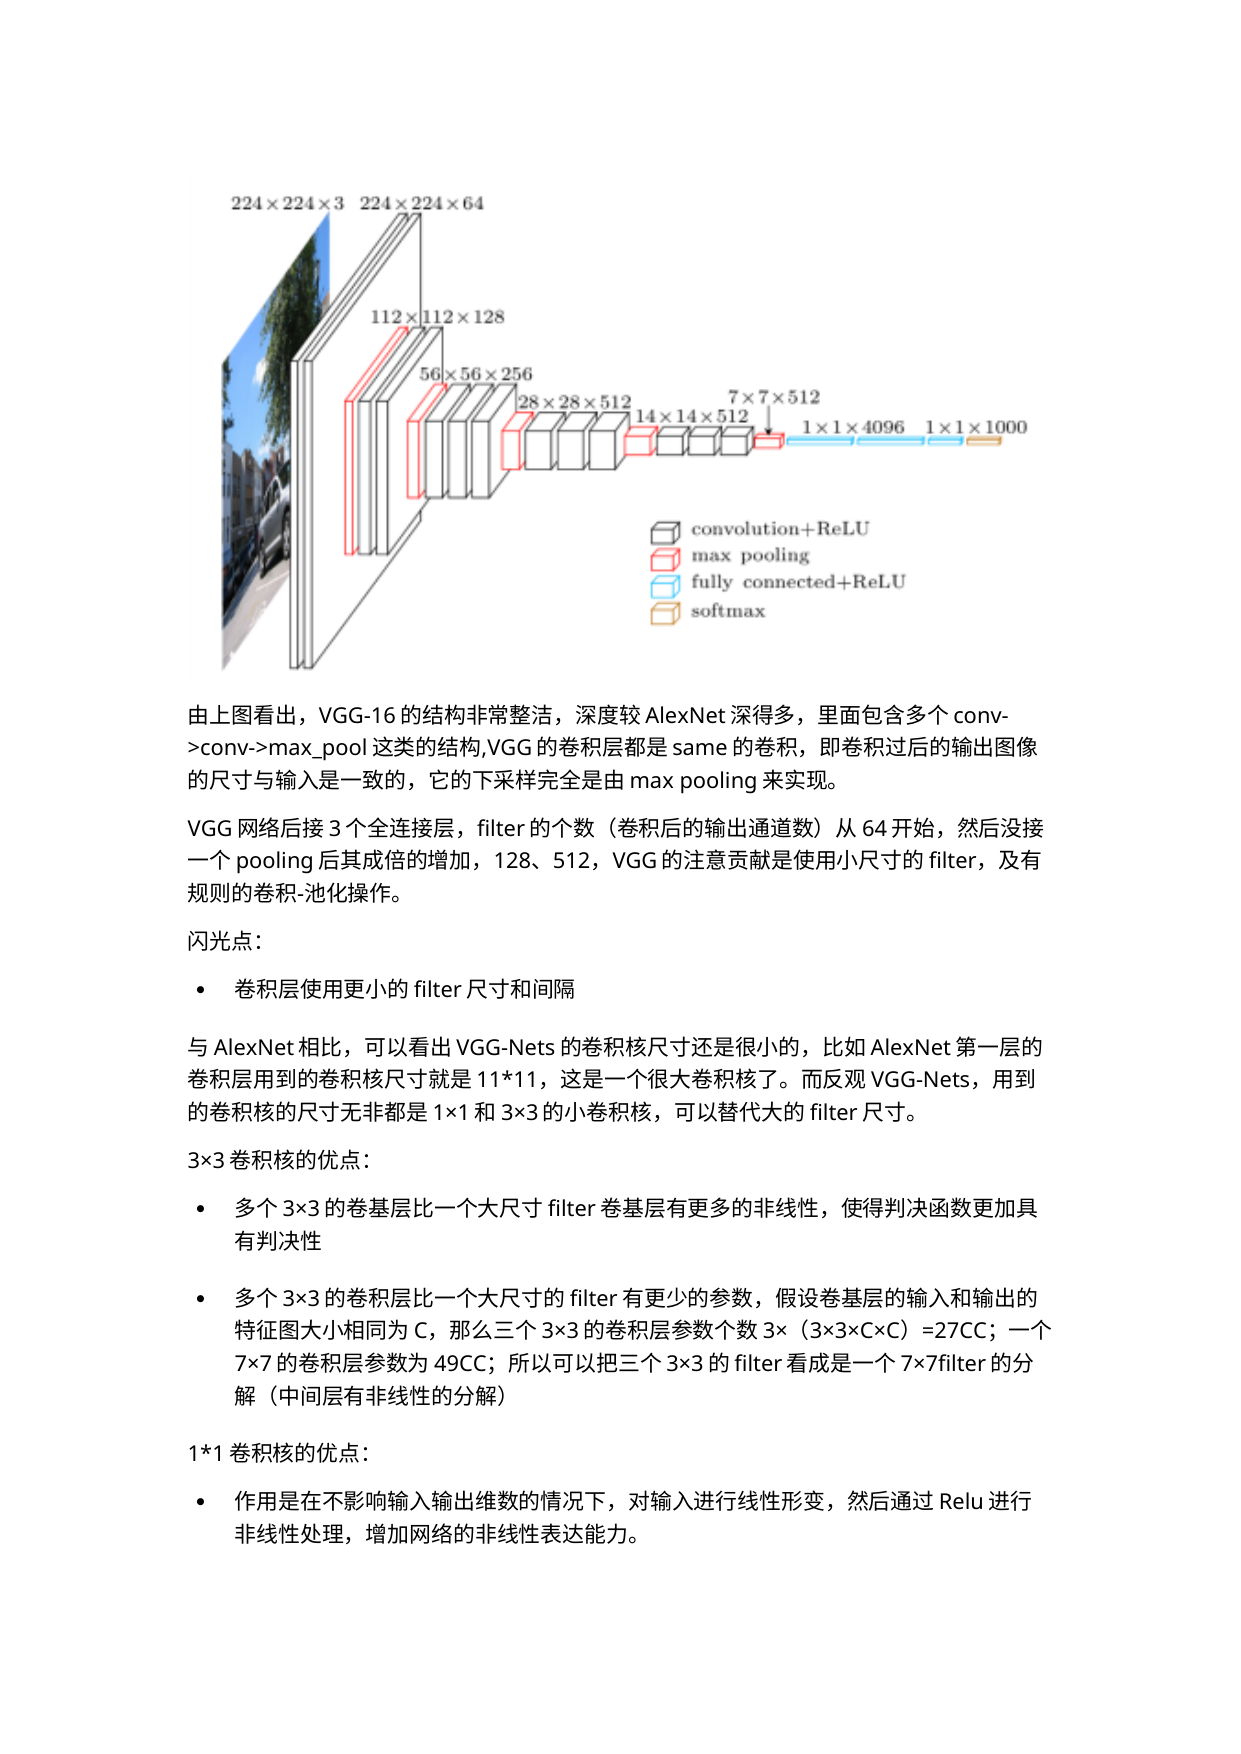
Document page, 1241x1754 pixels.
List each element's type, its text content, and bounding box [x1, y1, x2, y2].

picture [187, 162, 1053, 682]
list 多个3×3的卷积层比一个大尺寸的filter有更少的参数，假设卷基层的输入和输出的特征图大小相同为C，那么三个3×3的卷积层参数个数3×（3×3×C×C）=27CC；一个7×7的卷积层参数为49CC；所以可以把三个3×3的filter看成是一个7×7filter的分解（中间层有非线性的分解） [197, 1281, 1053, 1411]
text 与AlexNet相比，可以看出VGG-Nets的卷积核尺寸还是很小的，比如AlexNet第一层的卷积层用到的卷积核尺寸就是11*11，这是一个很大卷积核了。而反观VGG-Nets，用到的卷积核的尺寸无非都是1×1和3×3的小卷积核，可以替代大的filter尺寸。 [187, 1029, 1053, 1127]
list 作用是在不影响输入输出维数的情况下，对输入进行线性形变，然后通过Relu进行非线性处理，增加网络的非线性表达能力。 [197, 1484, 1053, 1549]
text 1*1卷积核的优点： [187, 1436, 1053, 1468]
list 卷积层使用更小的filter尺寸和间隔 [197, 972, 1053, 1004]
text 3×3卷积核的优点： [187, 1143, 1053, 1175]
text VGG网络后接3个全连接层，filter的个数（卷积后的输出通道数）从64开始，然后没接一个pooling后其成倍的增加，128、512，VGG的注意贡献是使用小尺寸的filter，及有规则的卷积-池化操作。 [187, 811, 1053, 908]
text 由上图看出，VGG-16的结构非常整洁，深度较AlexNet深得多，里面包含多个conv->conv->max_pool这类的结构,VGG的卷积层都是same的卷积，即卷积过后的输出图像的尺寸与输入是一致的，它的下采样完全是由max pooling来实现。 [187, 698, 1053, 795]
list 多个3×3的卷基层比一个大尺寸filter卷基层有更多的非线性，使得判决函数更加具有判决性 [197, 1191, 1053, 1256]
text 闪光点： [187, 924, 1053, 956]
